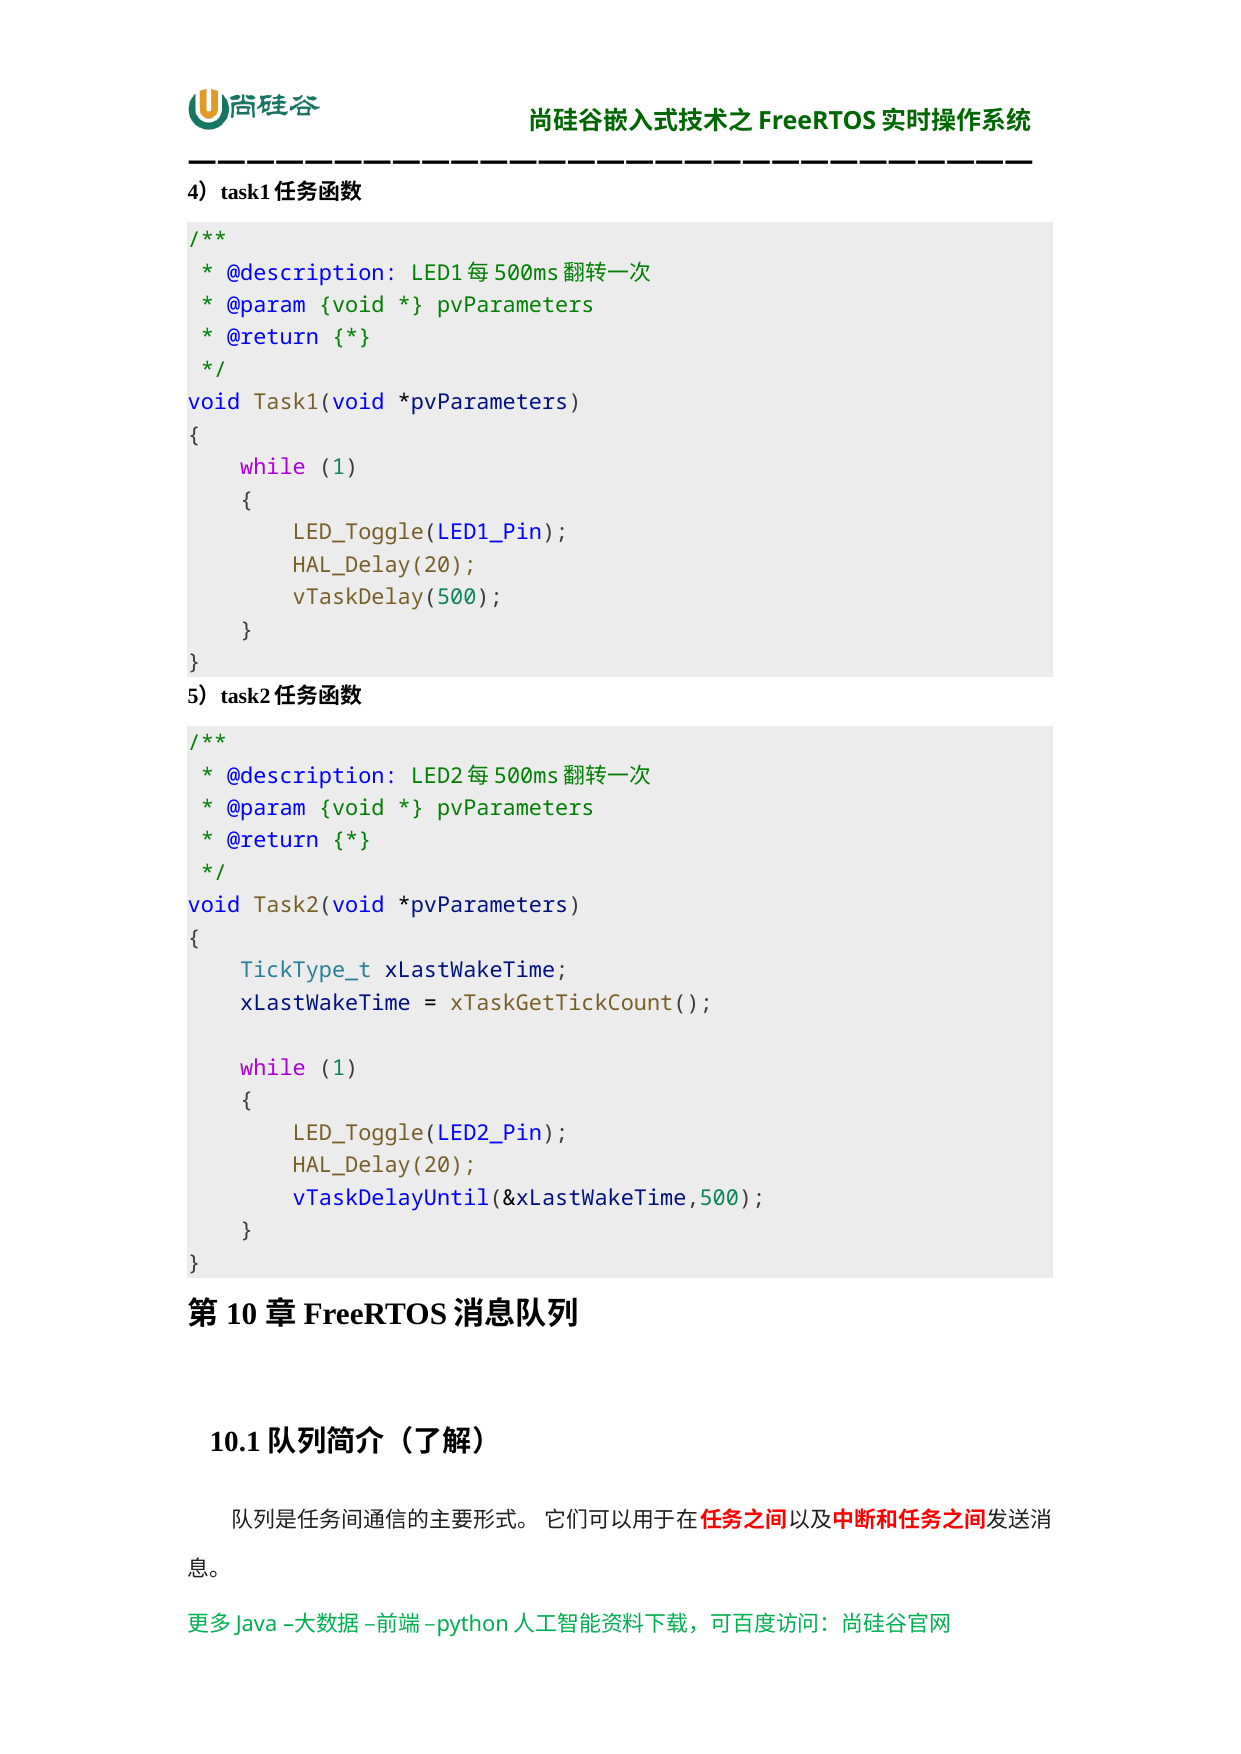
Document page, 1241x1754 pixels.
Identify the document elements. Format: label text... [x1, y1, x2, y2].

text */ [187, 856, 1053, 888]
text * @description: LED1每500ms翻转一次 [187, 255, 1053, 287]
text LED_Toggle(LED2_Pin); [187, 1116, 1053, 1148]
text } [187, 645, 1053, 677]
text * @description: LED2每500ms翻转一次 [187, 758, 1053, 791]
text 队列是任务间通信的主要形式。 它们可以用于在任务之间以及中断和任务之间发送消息。 [187, 1502, 1053, 1583]
text * @param {void *} pvParameters [187, 287, 1053, 320]
text xLastWakeTime = xTaskGetTickCount(); [187, 986, 1053, 1018]
text */ [187, 352, 1053, 385]
text task1任务函数 [187, 174, 1053, 206]
text * @param {void *} pvParameters [187, 791, 1053, 823]
text vTaskDelayUntil(&xLastWakeTime,500); [187, 1181, 1053, 1213]
picture [187, 88, 320, 130]
text } [187, 1246, 1053, 1278]
text void Task2(void *pvParameters) [187, 888, 1053, 921]
text HAL_Delay(20); [187, 547, 1053, 580]
text void Task1(void *pvParameters) [187, 385, 1053, 417]
text } [187, 612, 1053, 645]
text while (1) [187, 1051, 1053, 1083]
text * @return {*} [187, 320, 1053, 352]
text } [187, 1213, 1053, 1246]
text HAL_Delay(20); [187, 1148, 1053, 1181]
text TickType_t xLastWakeTime; [187, 953, 1053, 986]
text /** [187, 726, 1053, 758]
text /** [187, 222, 1053, 255]
text { [187, 1083, 1053, 1116]
text { [187, 482, 1053, 515]
text while (1) [187, 450, 1053, 482]
text LED_Toggle(LED1_Pin); [187, 515, 1053, 547]
text FreeRTOS消息队列 [187, 1278, 1053, 1343]
text 队列简介（了解） [209, 1406, 1053, 1471]
text { [187, 417, 1053, 450]
text { [187, 921, 1053, 953]
text vTaskDelay(500); [187, 580, 1053, 612]
text * @return {*} [187, 823, 1053, 856]
text task2任务函数 [187, 677, 1053, 710]
